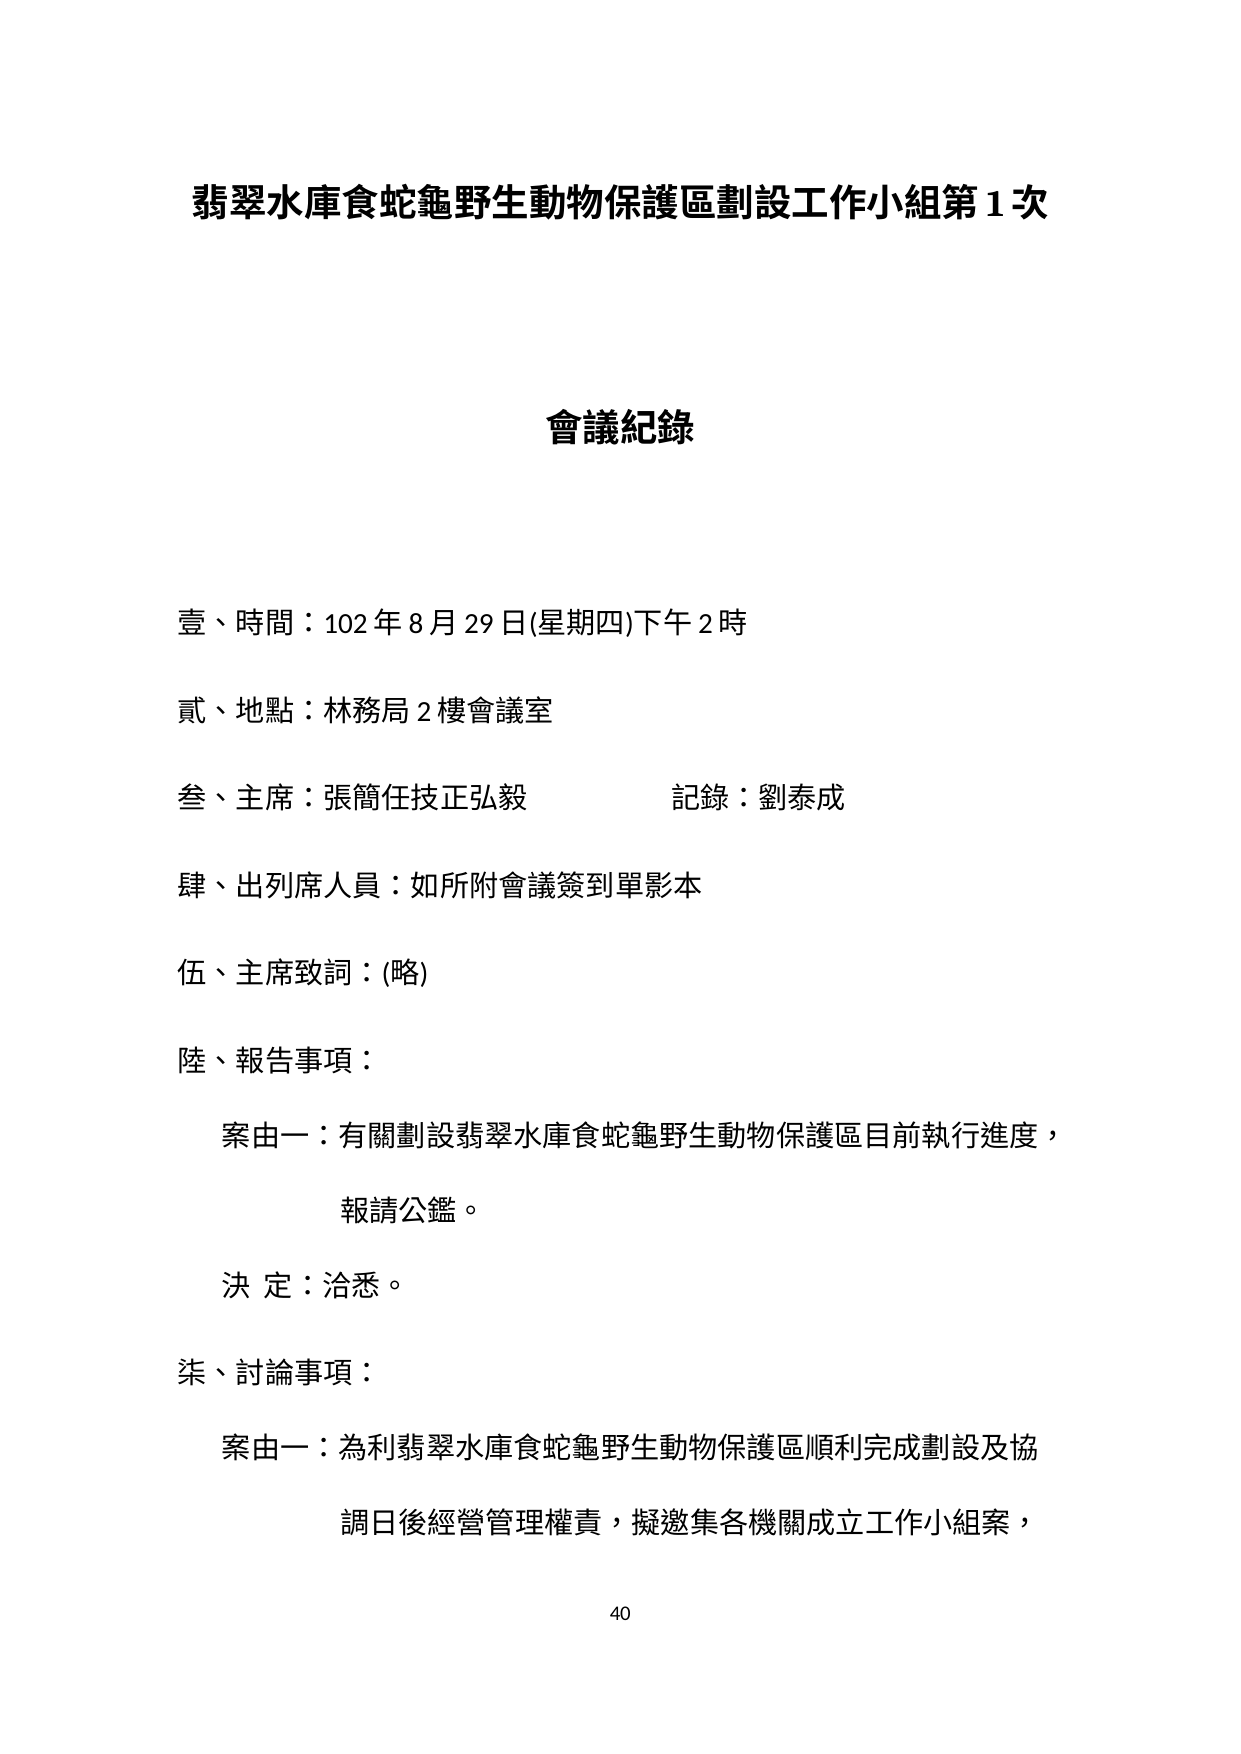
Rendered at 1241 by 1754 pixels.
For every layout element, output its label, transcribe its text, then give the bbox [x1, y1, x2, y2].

text 壹、時間：102年8月29日(星期四)下午2時 [177, 583, 1063, 658]
text 貳、地點：林務局2樓會議室 [177, 671, 1063, 746]
text 叁、主席：張簡任技正弘毅 記錄：劉泰成 [177, 758, 1063, 833]
text 伍、主席致詞：(略) [177, 933, 1063, 1008]
text 陸、報告事項： [177, 1021, 1063, 1096]
text 決 定：洽悉。 [222, 1246, 1063, 1321]
text 肆、出列席人員：如所附會議簽到單影本 [177, 846, 1063, 921]
text 案由一：有關劃設翡翠水庫食蛇龜野生動物保護區目前執行進度，報請公鑑。 [222, 1096, 1063, 1246]
subtitle 翡翠水庫食蛇龜野生動物保護區劃設工作小組第1次會議紀錄 [177, 162, 1063, 462]
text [222, 1408, 1063, 1558]
text 柒、討論事項： [177, 1333, 1063, 1408]
